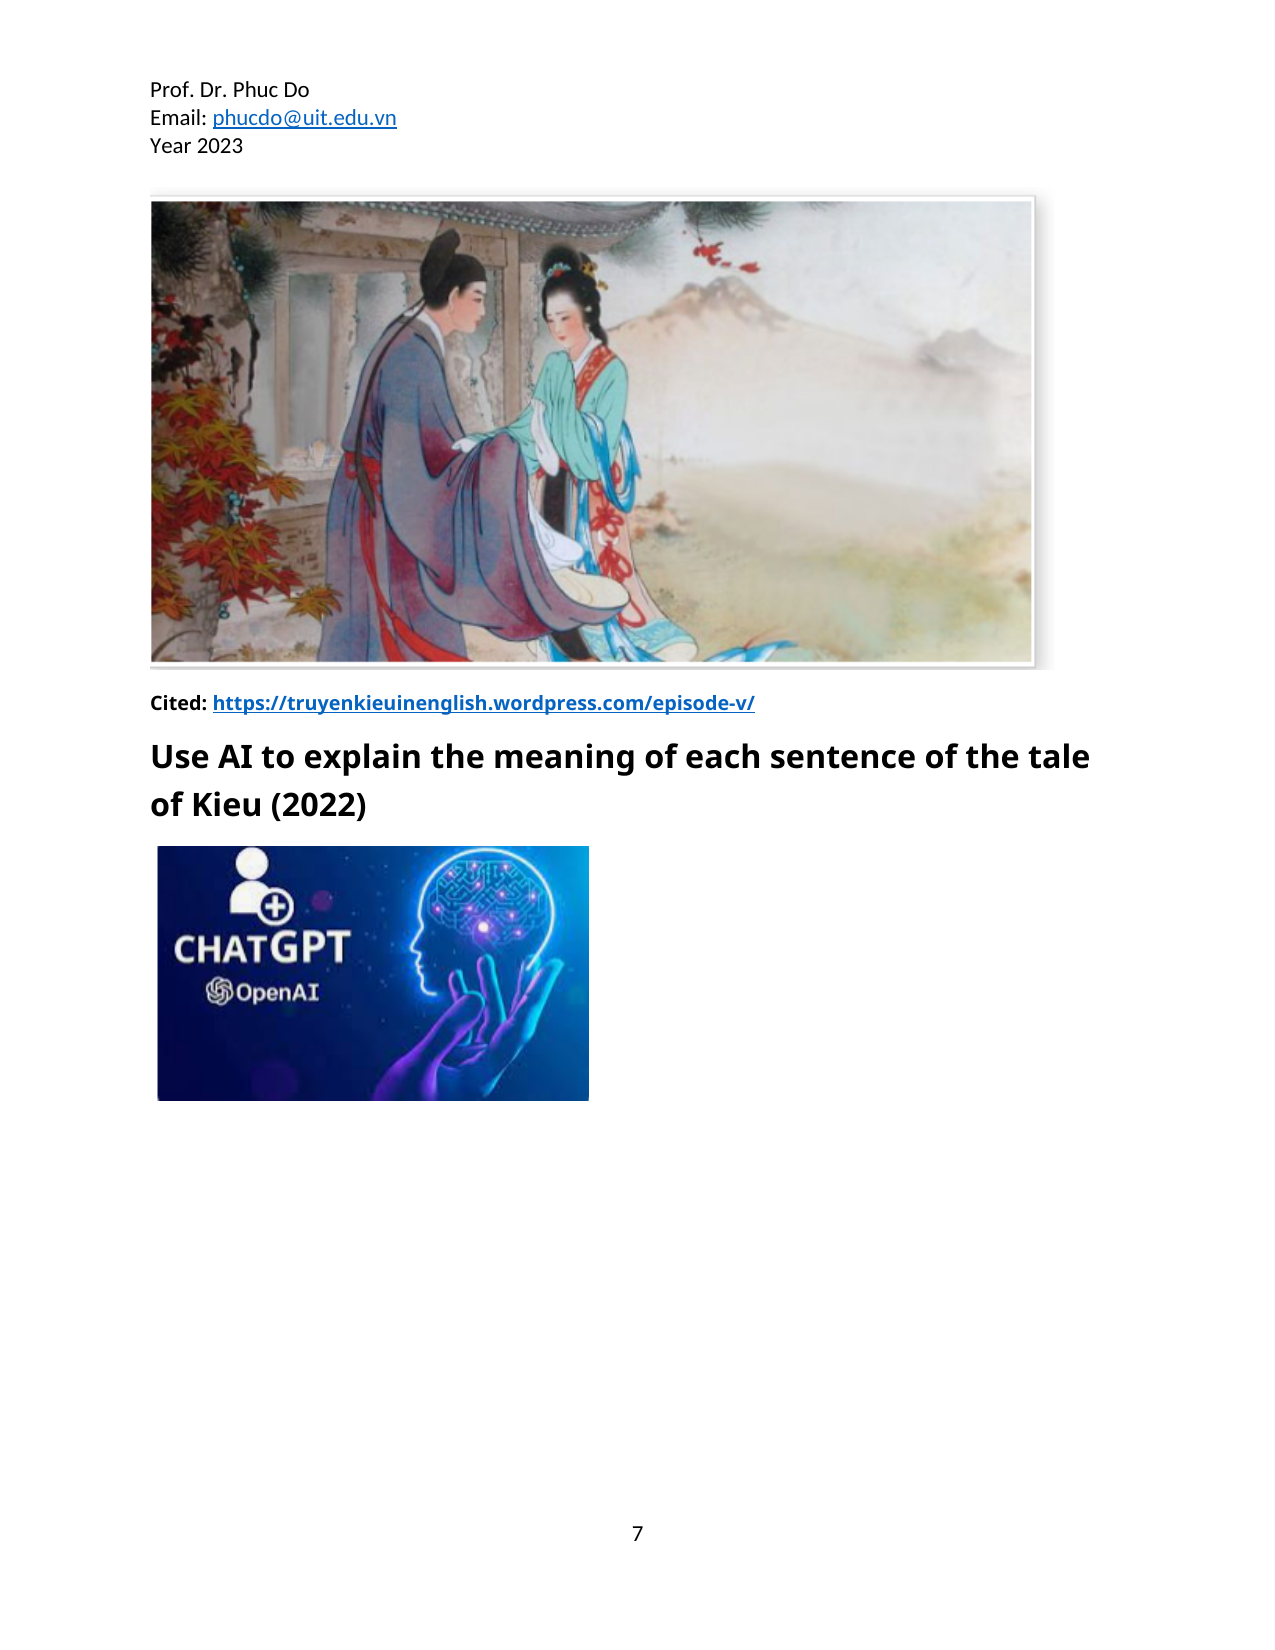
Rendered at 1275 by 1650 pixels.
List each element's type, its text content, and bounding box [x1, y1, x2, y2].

picture [150, 846, 589, 1101]
picture [150, 187, 1055, 670]
text Use AI to explain the meaning of each sentence of the tale of Kieu (2022) [150, 734, 1125, 826]
text Cited: https://truyenkieuinenglish.wordpress.com/episode-v/ [150, 689, 1125, 716]
